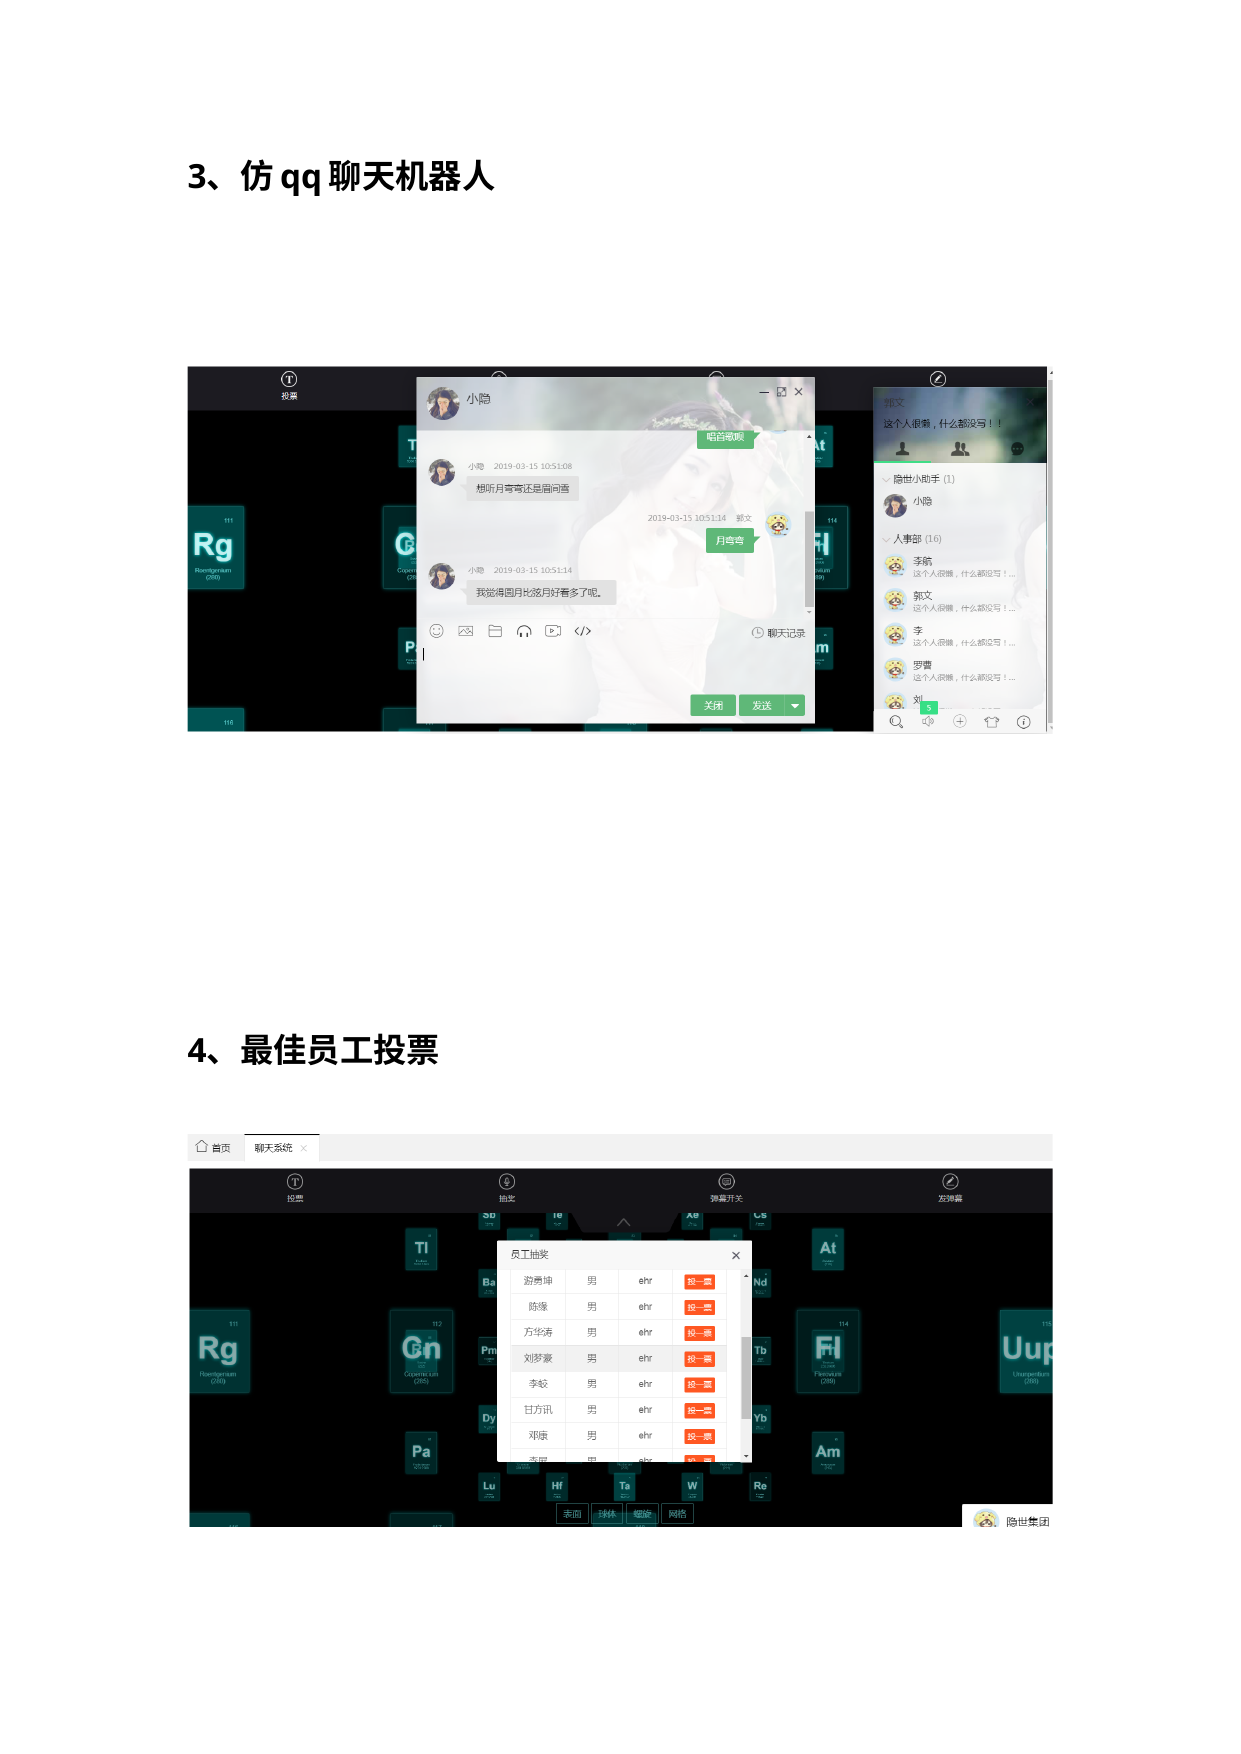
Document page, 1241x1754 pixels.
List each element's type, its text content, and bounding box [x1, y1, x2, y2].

subtitle 4、最佳员工投票 [187, 1024, 1053, 1072]
subtitle 3、仿qq聊天机器人 [187, 150, 1053, 198]
picture [187, 365, 1053, 737]
picture [187, 1134, 1053, 1527]
